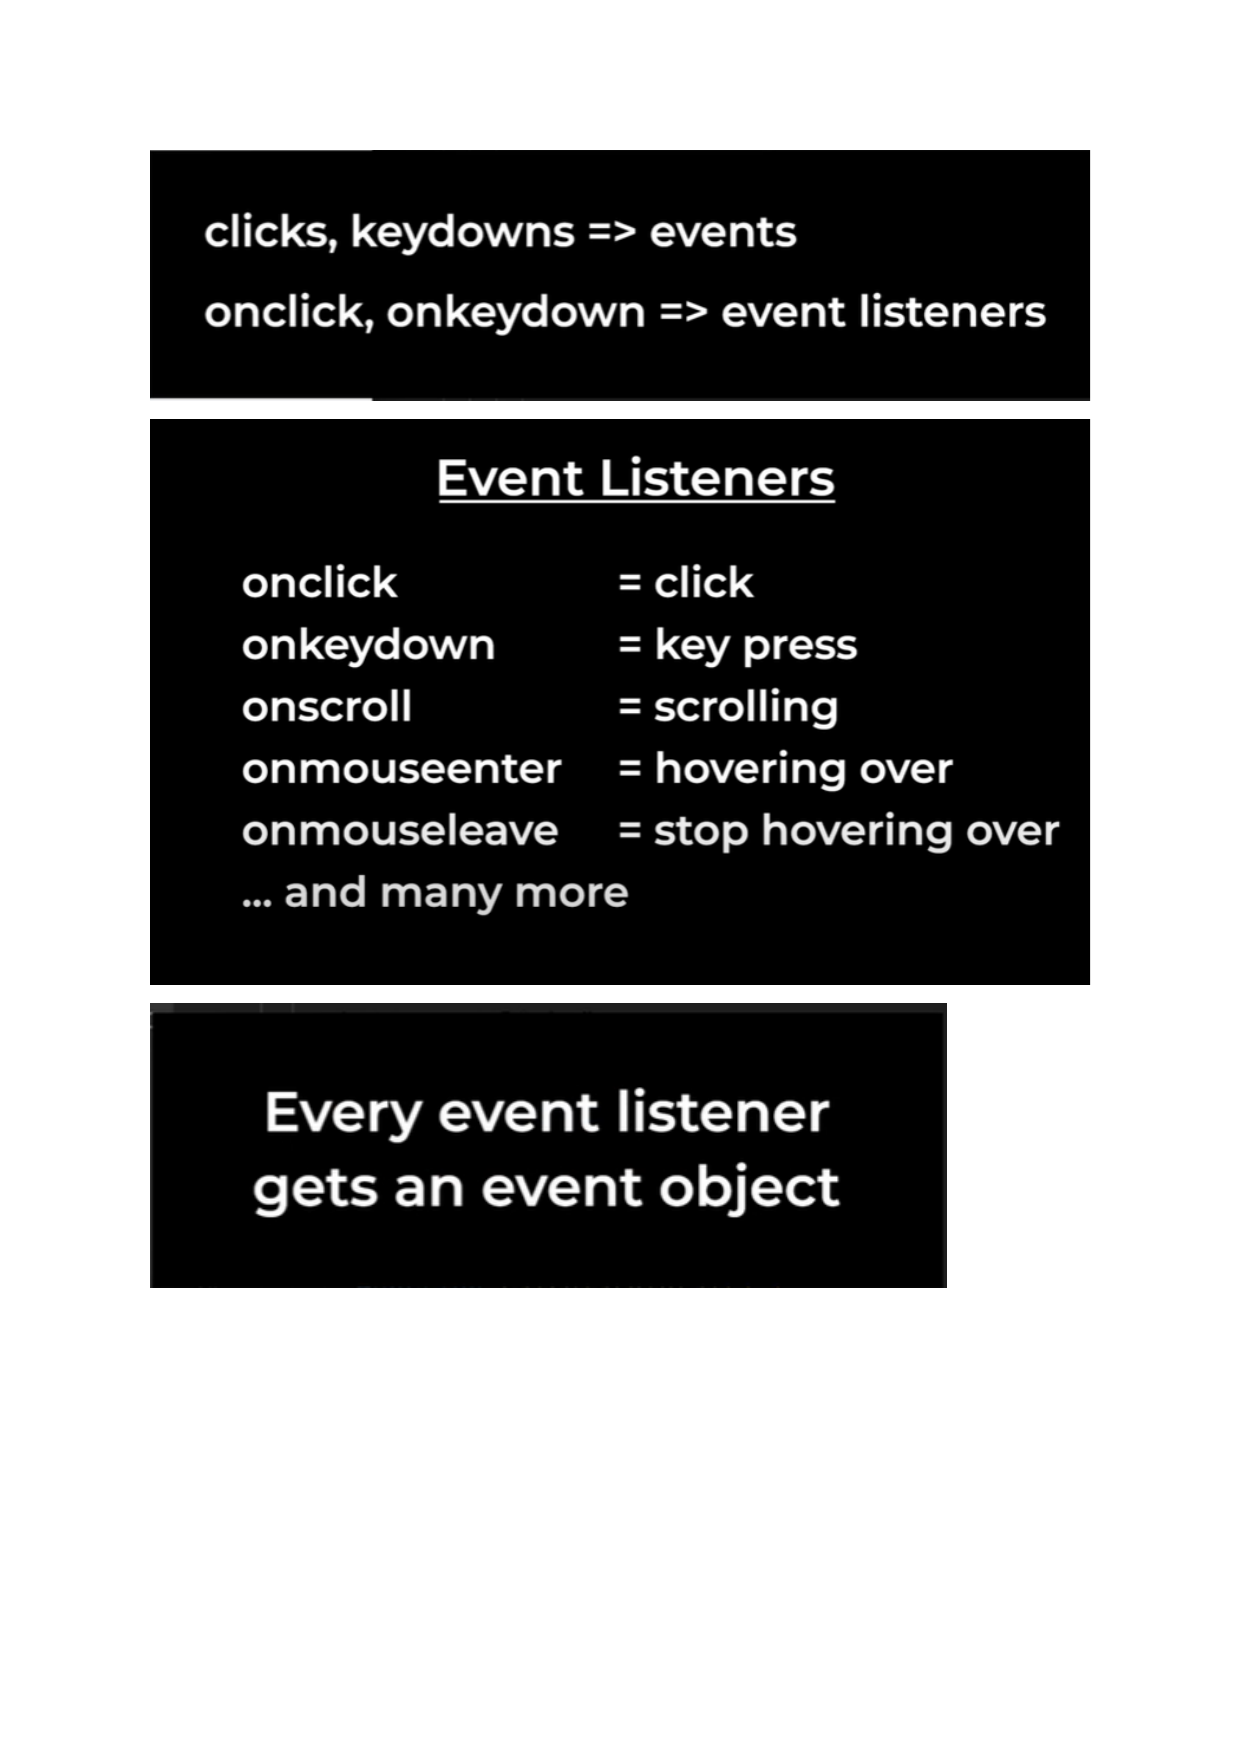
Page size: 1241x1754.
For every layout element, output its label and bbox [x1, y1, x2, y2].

picture [150, 419, 1091, 985]
picture [150, 1003, 947, 1288]
picture [150, 150, 1091, 401]
